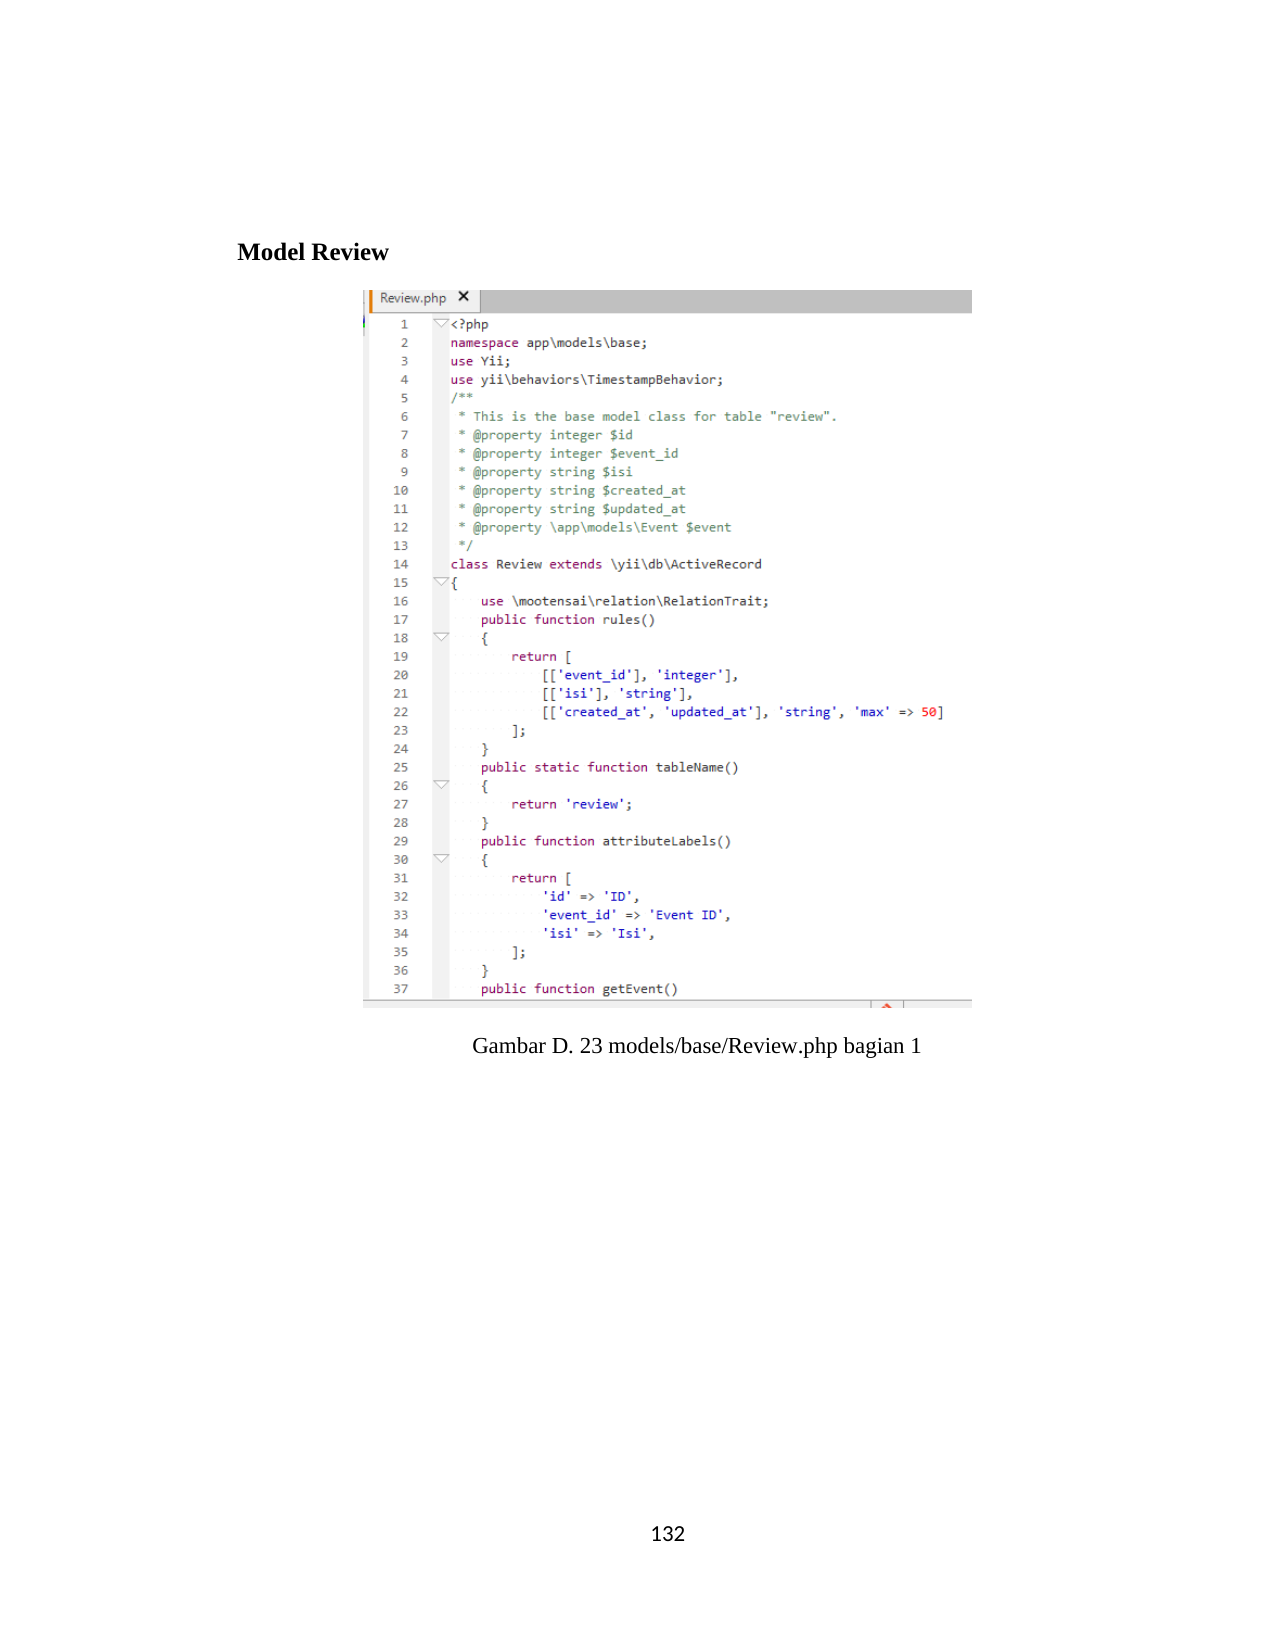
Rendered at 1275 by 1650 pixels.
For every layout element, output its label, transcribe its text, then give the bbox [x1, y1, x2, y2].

picture [363, 290, 972, 1008]
text Model Review [237, 237, 1098, 266]
